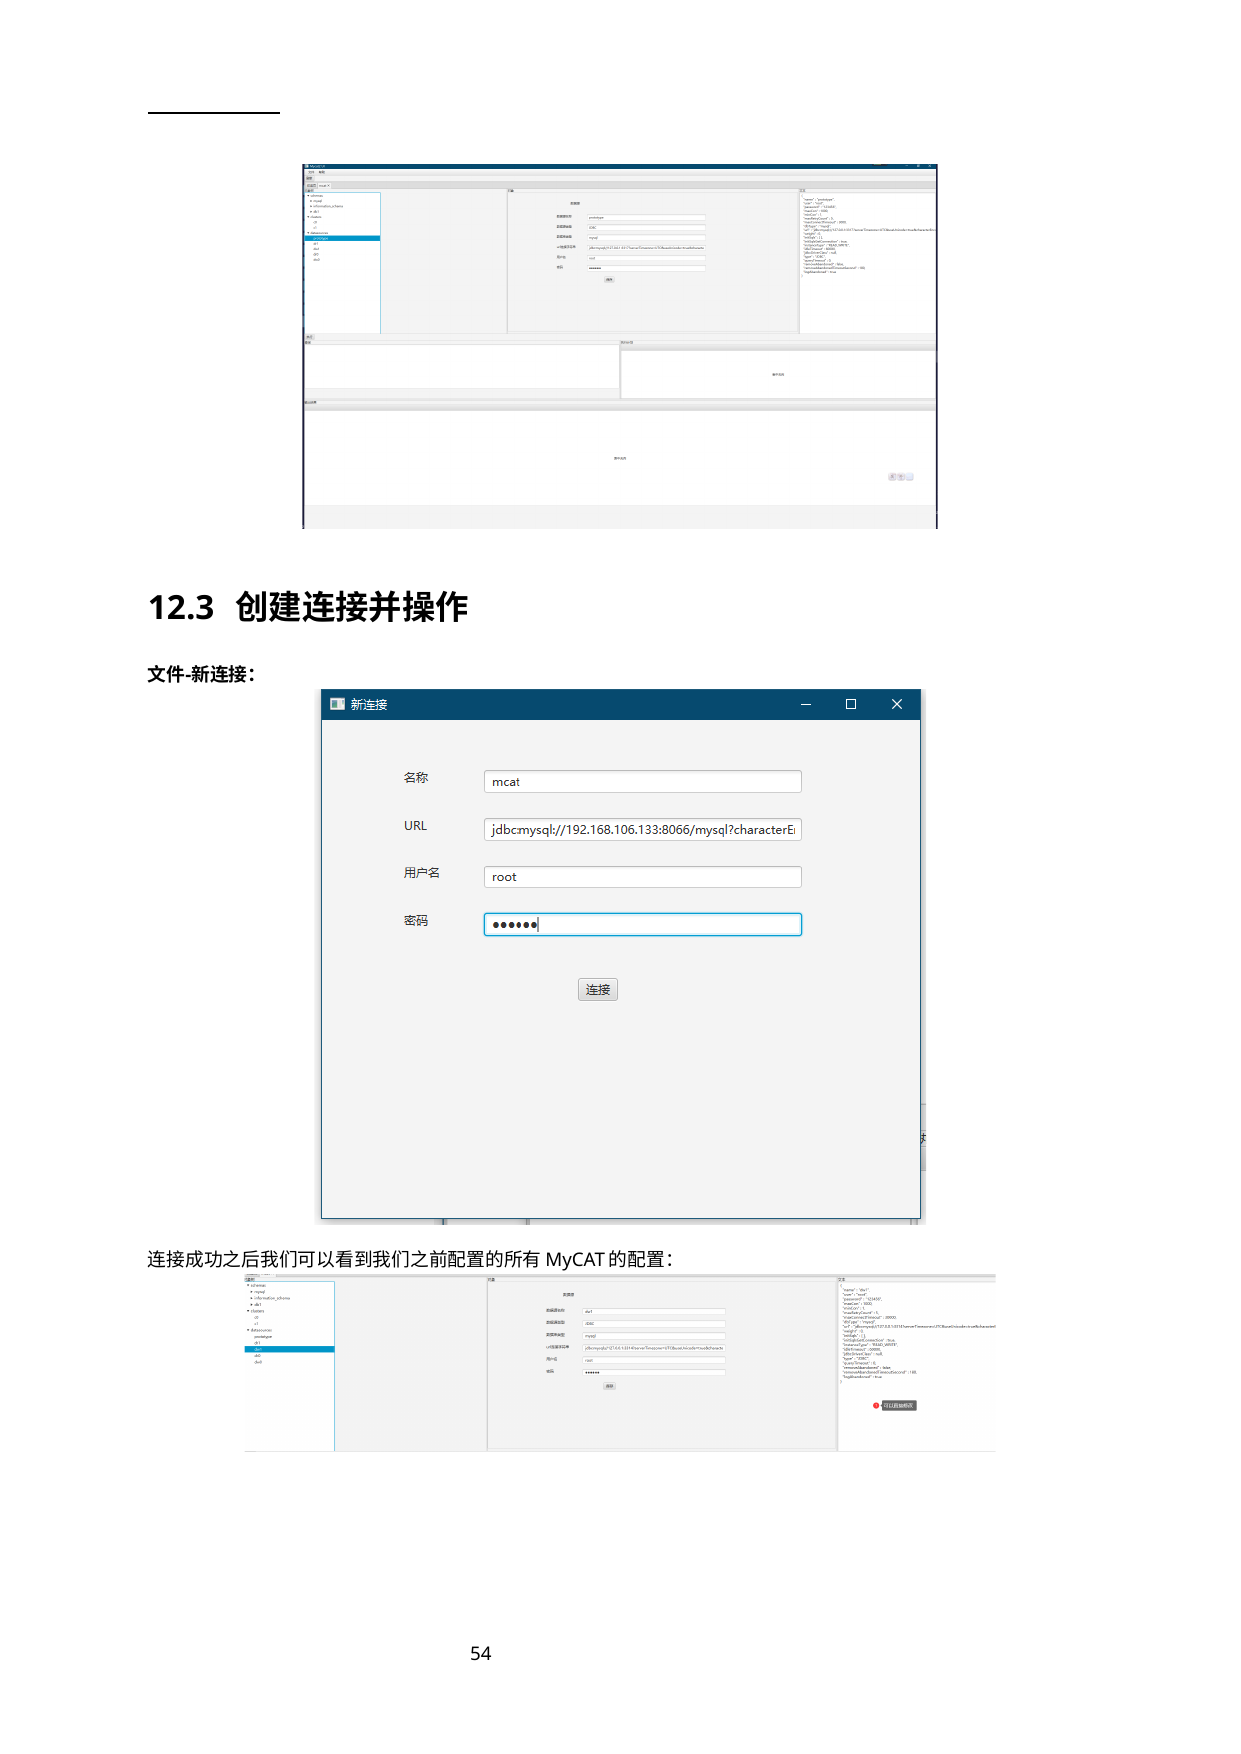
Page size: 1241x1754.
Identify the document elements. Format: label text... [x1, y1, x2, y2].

subtitle 创建连接并操作 [148, 581, 1093, 629]
text 文件-新连接： [148, 657, 1093, 689]
picture [302, 164, 938, 529]
picture [244, 1274, 996, 1452]
picture [314, 689, 927, 1225]
text 连接成功之后我们可以看到我们之前配置的所有MyCAT的配置： [148, 1242, 1093, 1274]
